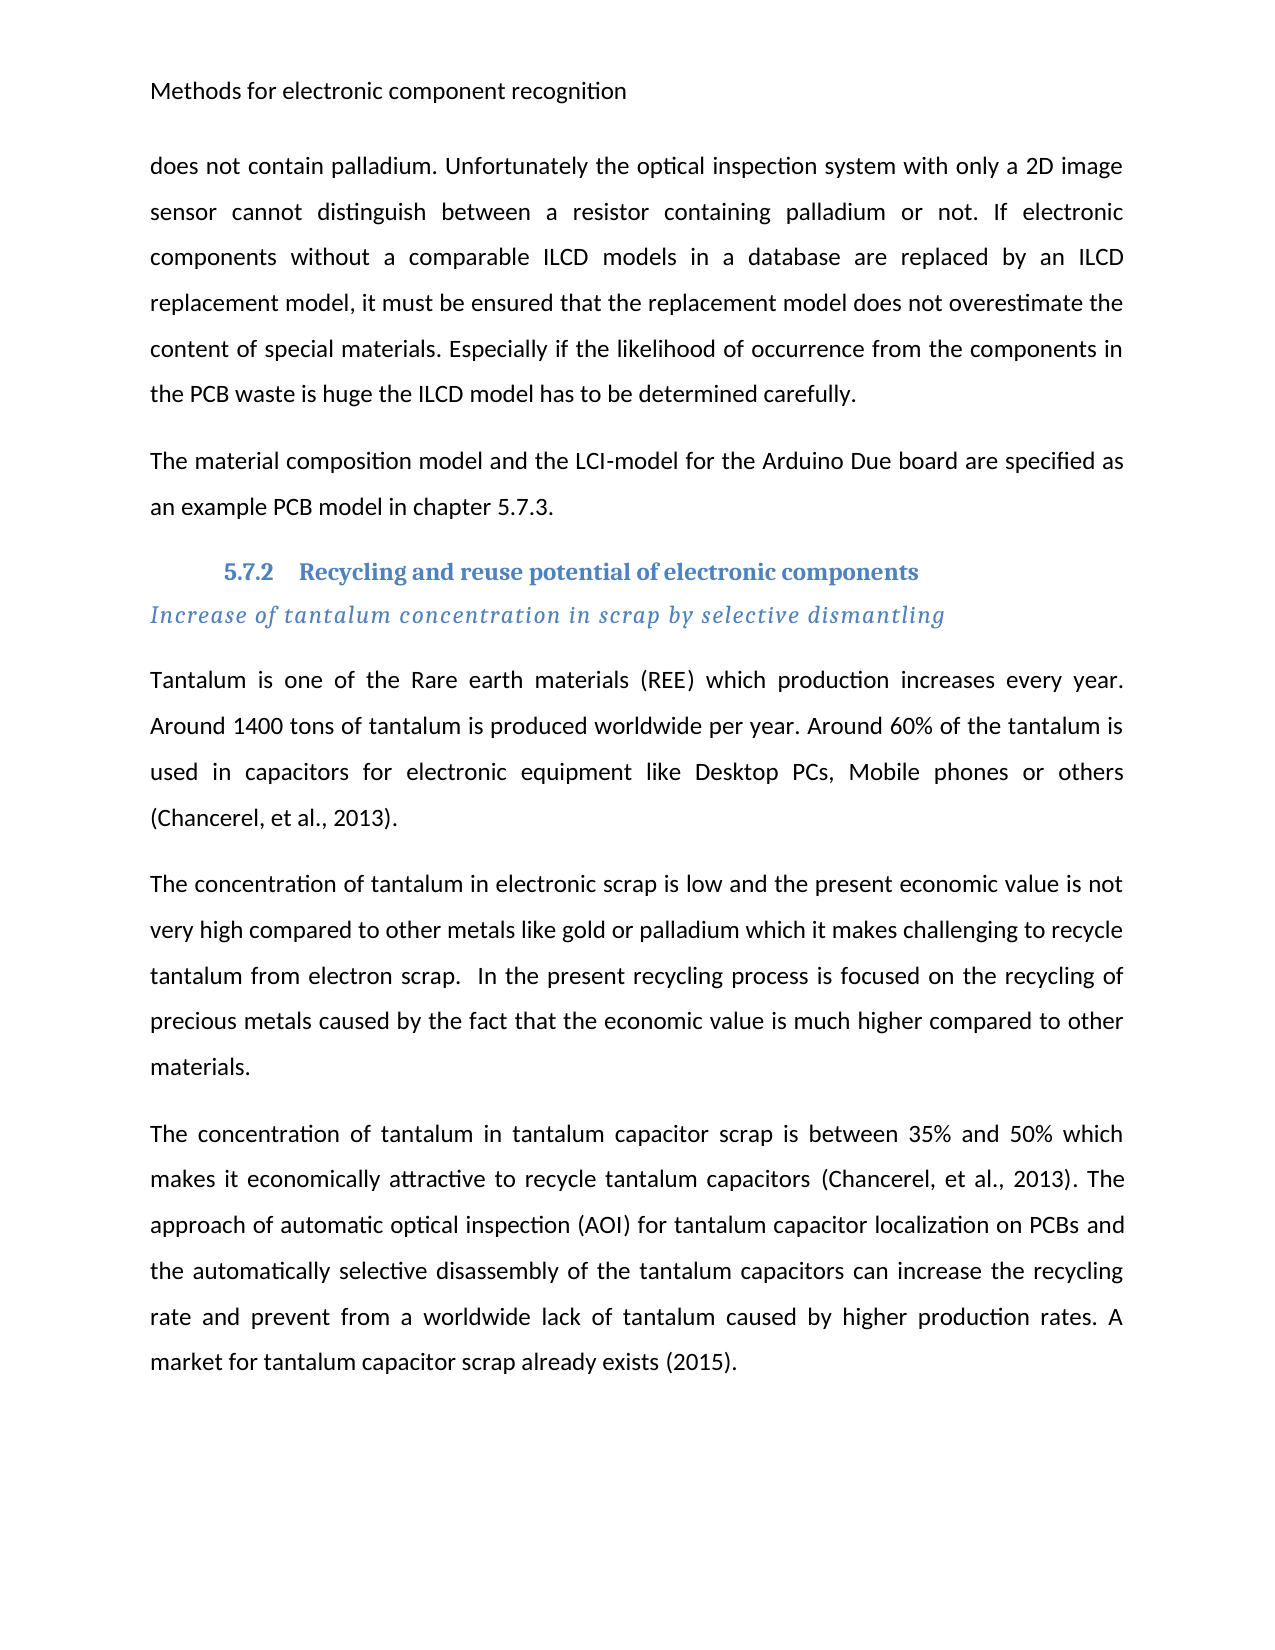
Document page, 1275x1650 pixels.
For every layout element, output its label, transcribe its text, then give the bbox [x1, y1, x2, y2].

text The material composition model and the LCI-model for the Arduino Due board are specified as an example PCB model in chapter 5.7.3. [150, 445, 1125, 521]
text Tantalum is one of the Rare earth materials (REE) which production increases every year. Around 1400 tons of tantalum is produced worldwide per year. Around 60% of the tantalum is used in capacitors for electronic equipment like Desktop PCs, Mobile phones or others . [150, 664, 1125, 832]
text The concentration of tantalum in tantalum capacitor scrap is between 35% and 50% which makes it economically attractive to recycle tantalum capacitors . The approach of automatic optical inspection (AOI) for tantalum capacitor localization on PCBs and the automatically selective disassembly of the tantalum capacitors can increase the recycling rate and prevent from a worldwide lack of tantalum caused by higher production rates. A market for tantalum capacitor scrap already exists . [150, 1118, 1125, 1377]
subtitle Recycling and reuse potential of electronic components [224, 557, 1125, 586]
subtitle Increase of tantalum concentration in scrap by selective dismantling [150, 601, 1125, 629]
text The concentration of tantalum in electronic scrap is low and the present economic value is not very high compared to other metals like gold or palladium which it makes challenging to recycle tantalum from electron scrap. In the present recycling process is focused on the recycling of precious metals caused by the fact that the economic value is much higher compared to other materials. [150, 868, 1125, 1082]
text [150, 150, 1125, 409]
